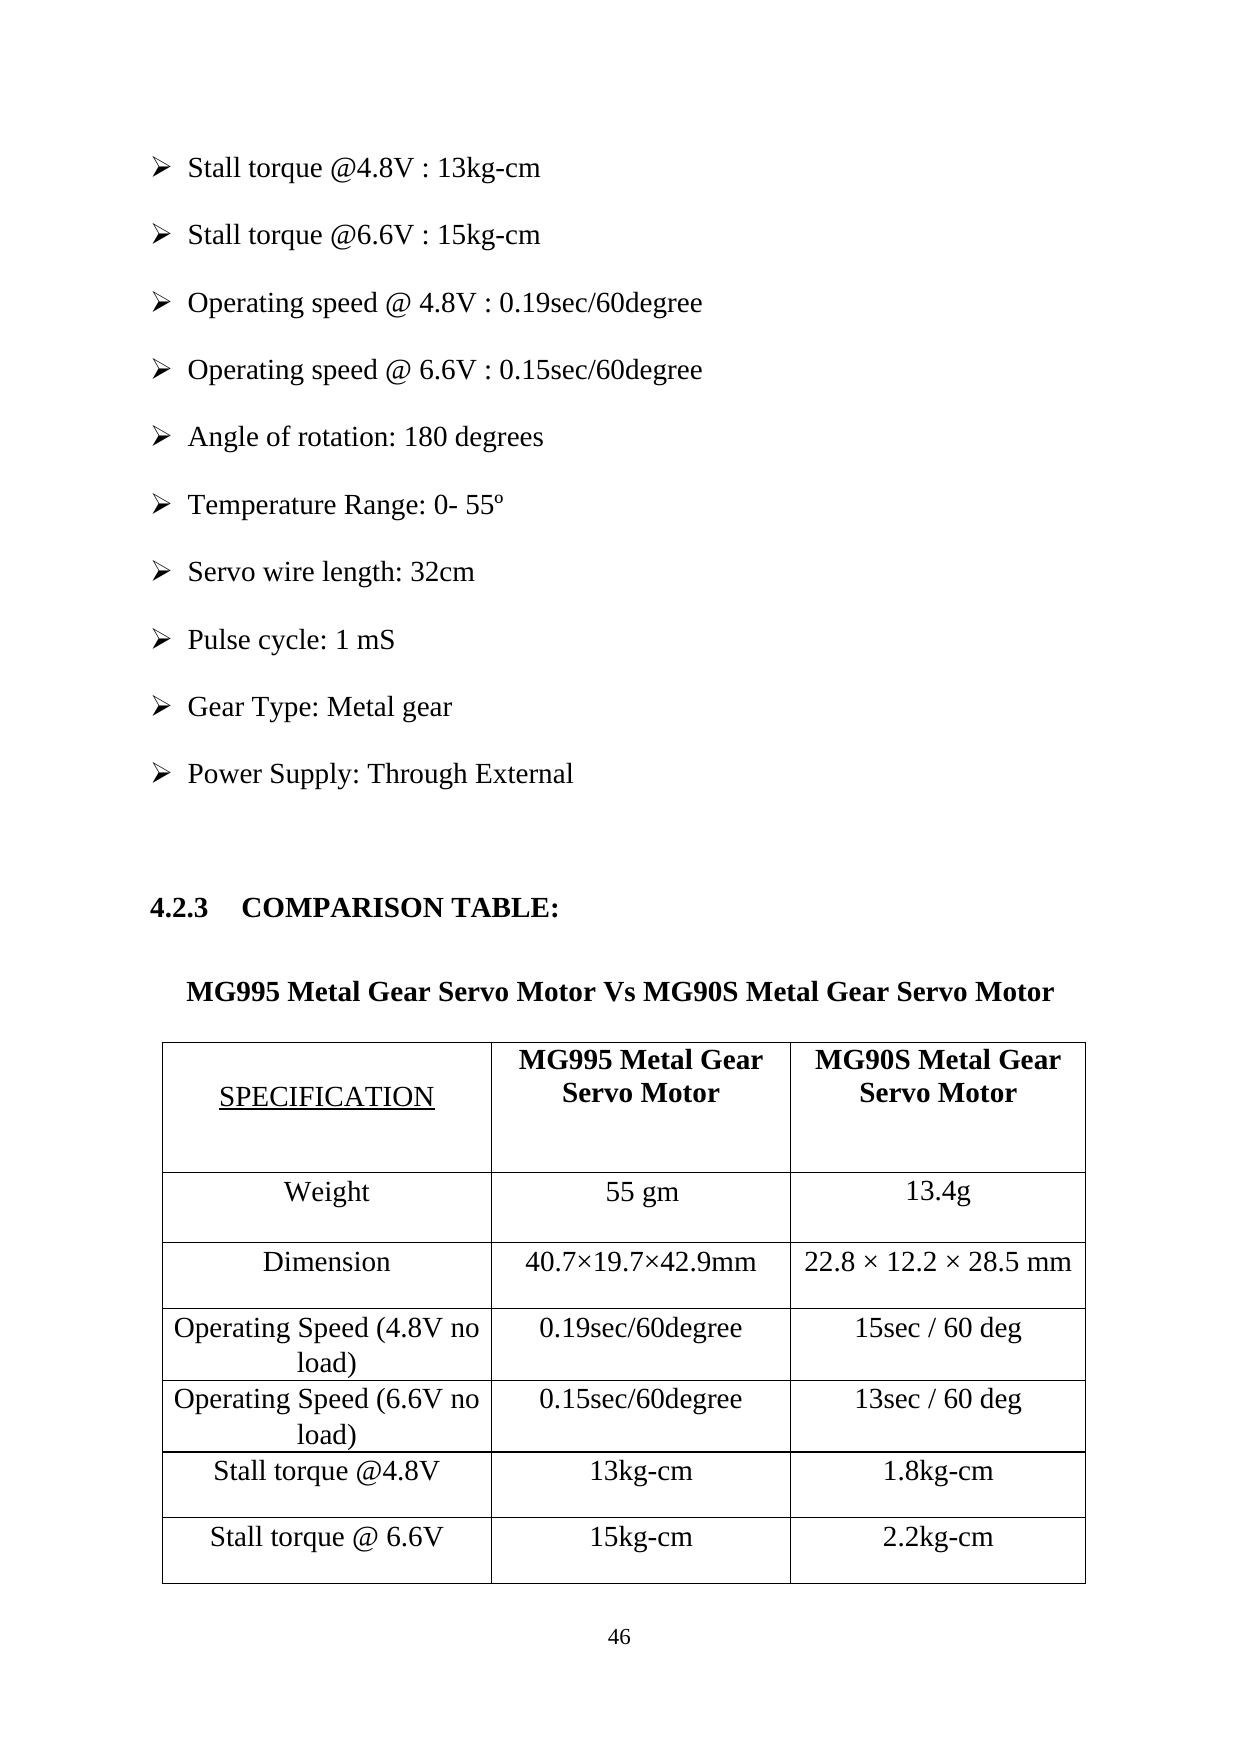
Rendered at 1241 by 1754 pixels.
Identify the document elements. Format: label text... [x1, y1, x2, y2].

list Gear Type: Metal gear [150, 689, 1090, 723]
table_cell Operating Speed (4.8V no load) [163, 1309, 491, 1379]
table_cell Weight [163, 1173, 491, 1242]
list Angle of rotation: 180 degrees [150, 419, 1090, 453]
table_cell Stall torque @4.8V [163, 1453, 491, 1517]
list Operating speed @ 4.8V : 0.19sec/60degree [150, 285, 1090, 318]
subtitle COMPARISON TABLE: [150, 891, 1090, 924]
table_cell 0.19sec/60degree [492, 1309, 790, 1379]
table_cell 13kg-cm [492, 1453, 790, 1517]
table_cell 15kg-cm [492, 1518, 790, 1583]
list Stall torque @4.8V : 13kg-cm [150, 150, 1090, 184]
list Operating speed @ 6.6V : 0.15sec/60degree [150, 352, 1090, 386]
table_header SPECIFICATION [163, 1043, 491, 1172]
list Stall torque @6.6V : 15kg-cm [150, 217, 1090, 251]
table_cell Dimension [163, 1243, 491, 1308]
table_cell 2.2kg-cm [791, 1518, 1085, 1583]
table_cell 22.8 × 12.2 × 28.5 mm [791, 1243, 1085, 1308]
table_cell 13.4g [791, 1173, 1085, 1242]
list Power Supply: Through External [150, 757, 1090, 790]
list Pulse cycle: 1 mS [150, 622, 1090, 655]
table_cell 15sec / 60 deg [791, 1309, 1085, 1379]
table_cell 13sec / 60 deg [791, 1381, 1085, 1451]
list Temperature Range: 0- 55º [150, 487, 1090, 521]
table_cell 40.7×19.7×42.9mm [492, 1243, 790, 1308]
table_cell Operating Speed (6.6V no load) [163, 1381, 491, 1451]
table_header MG995 Metal Gear Servo Motor [492, 1043, 790, 1172]
table_cell 55 gm [492, 1173, 790, 1242]
list Servo wire length: 32cm [150, 554, 1090, 588]
list MG995 Metal Gear Servo Motor Vs MG90S Metal Gear Servo Motor [150, 974, 1090, 1008]
table_cell Stall torque @ 6.6V [163, 1518, 491, 1583]
table_header MG90S Metal Gear Servo Motor [791, 1043, 1085, 1172]
table_cell 0.15sec/60degree [492, 1381, 790, 1451]
table_cell 1.8kg-cm [791, 1453, 1085, 1517]
